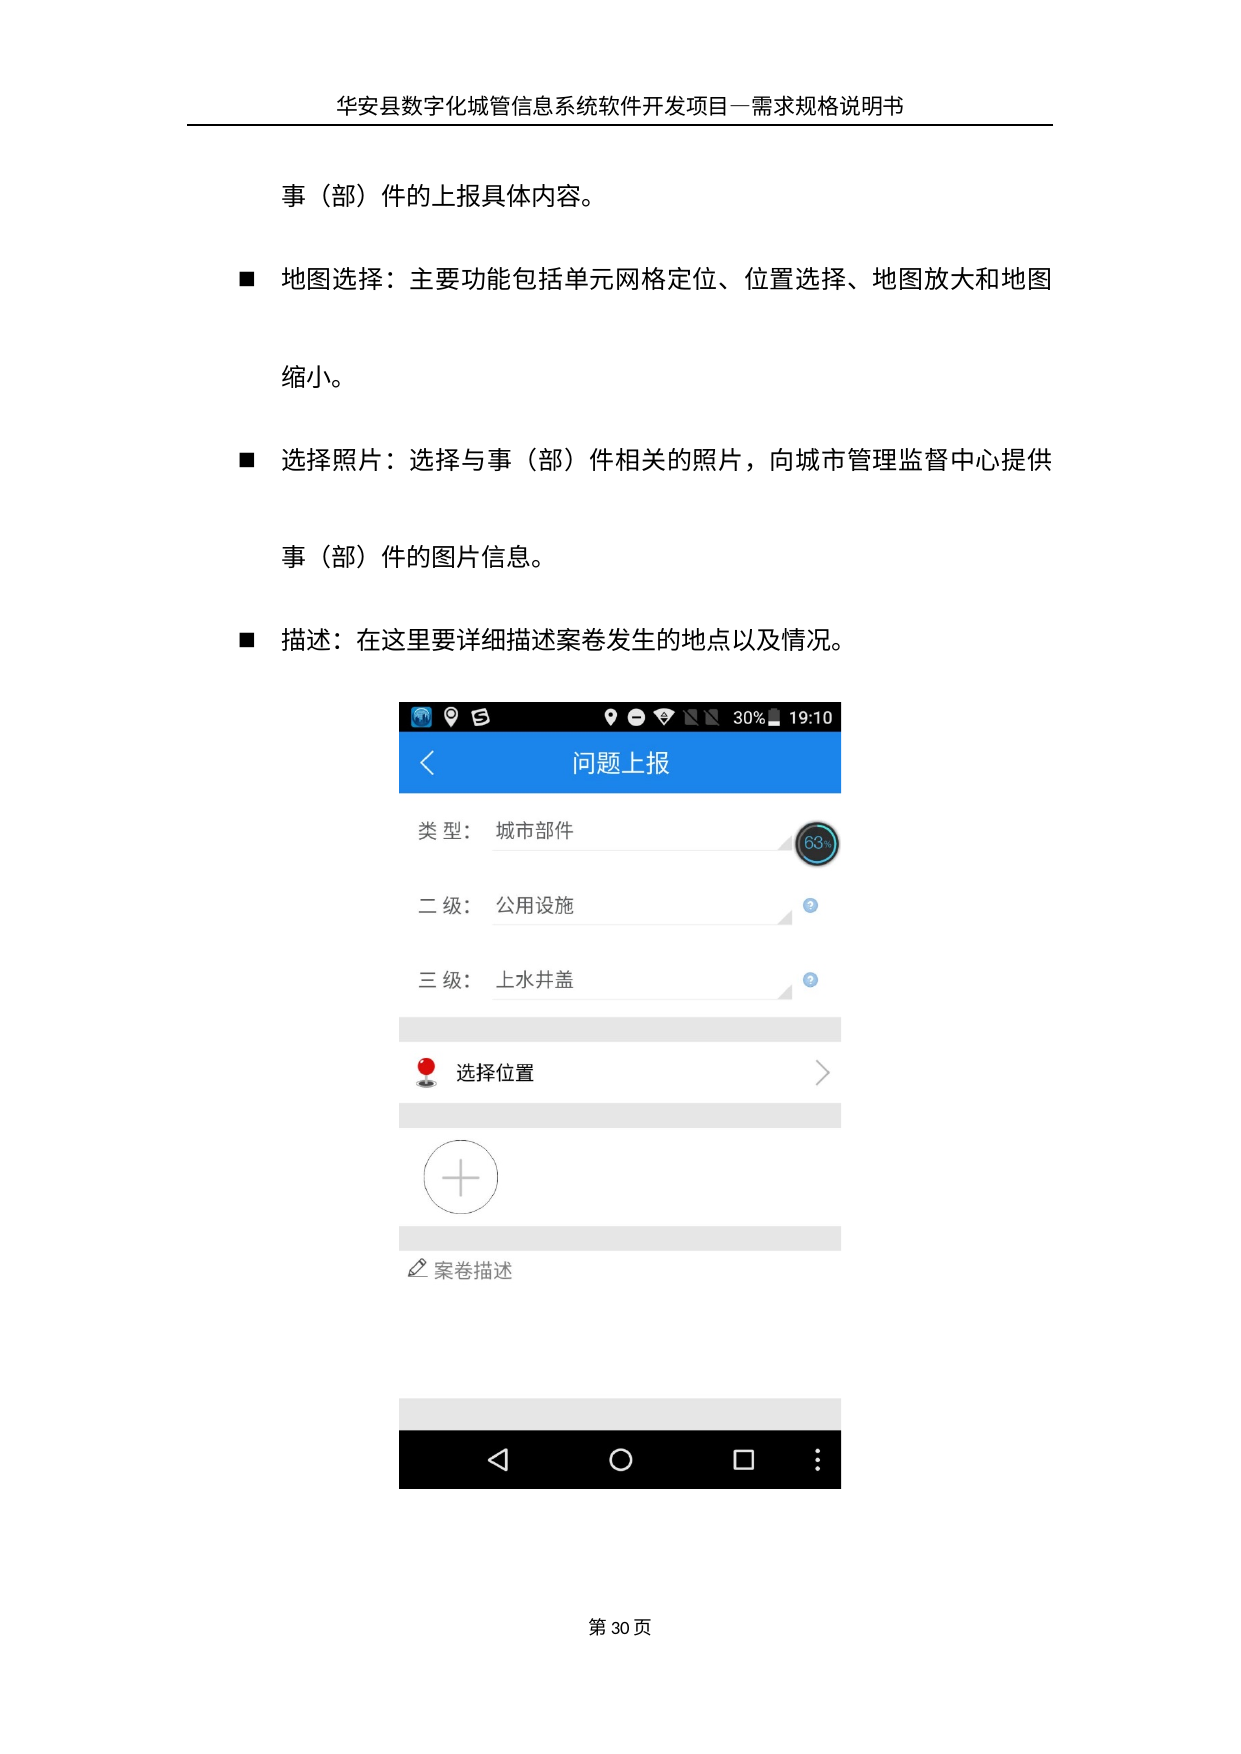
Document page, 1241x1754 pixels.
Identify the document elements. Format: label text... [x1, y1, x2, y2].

list 描述：在这里要详细描述案卷发生的地点以及情况。 [237, 606, 1053, 671]
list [237, 162, 1053, 227]
list 地图选择：主要功能包括单元网格定位、位置选择、地图放大和地图缩小。 [237, 245, 1053, 408]
picture [399, 702, 842, 1489]
list 选择照片：选择与事（部）件相关的照片，向城市管理监督中心提供事（部）件的图片信息。 [237, 426, 1053, 588]
